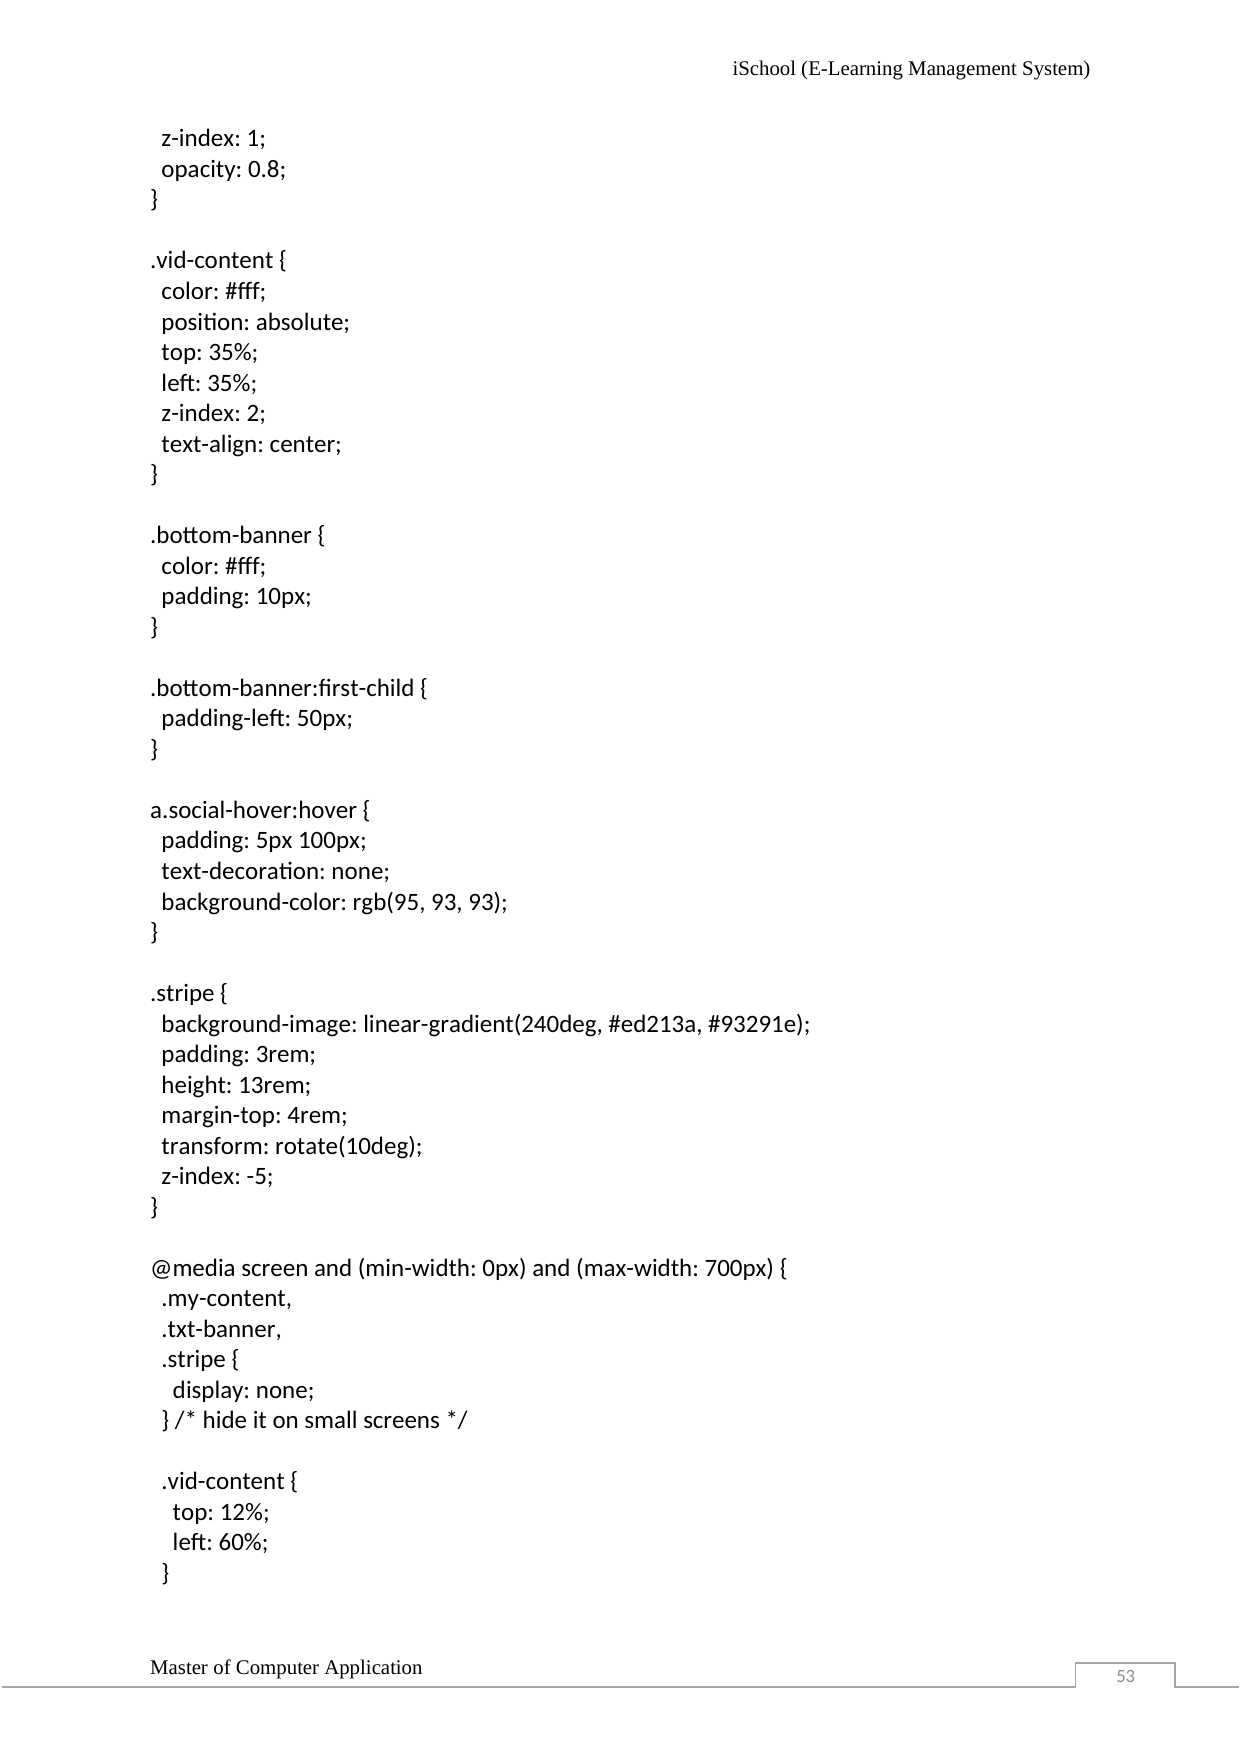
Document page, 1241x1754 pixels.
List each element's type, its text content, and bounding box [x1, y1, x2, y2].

text padding: 3rem; [150, 1038, 1090, 1069]
text background-color: rgb(95, 93, 93); [150, 886, 1090, 916]
text opacity: 0.8; [150, 153, 1090, 184]
text } /* hide it on small screens */ [150, 1404, 1090, 1435]
text top: 35%; [150, 336, 1090, 367]
text .my-content, [150, 1282, 1090, 1313]
text background-image: linear-gradient(240deg, #ed213a, #93291e); [150, 1008, 1090, 1038]
text z-index: 1; [150, 123, 1090, 153]
text top: 12%; [150, 1496, 1090, 1527]
text } [150, 458, 1090, 489]
text color: #fff; [150, 275, 1090, 306]
text display: none; [150, 1374, 1090, 1404]
text } [150, 1191, 1090, 1221]
text .stripe { [150, 1343, 1090, 1374]
text .vid-content { [150, 1466, 1090, 1496]
text z-index: 2; [150, 397, 1090, 428]
text transform: rotate(10deg); [150, 1130, 1090, 1160]
text } [150, 916, 1090, 947]
text padding-left: 50px; [150, 702, 1090, 733]
text } [150, 611, 1090, 641]
text color: #fff; [150, 550, 1090, 580]
text } [150, 184, 1090, 214]
text padding: 5px 100px; [150, 824, 1090, 855]
text height: 13rem; [150, 1069, 1090, 1099]
text @media screen and (min-width: 0px) and (max-width: 700px) { [150, 1252, 1090, 1282]
text a.social-hover:hover { [150, 794, 1090, 824]
text left: 35%; [150, 367, 1090, 397]
text z-index: -5; [150, 1160, 1090, 1191]
text padding: 10px; [150, 580, 1090, 611]
text } [150, 733, 1090, 763]
text position: absolute; [150, 306, 1090, 336]
text text-align: center; [150, 428, 1090, 458]
text } [150, 1557, 1090, 1588]
text margin-top: 4rem; [150, 1099, 1090, 1130]
text left: 60%; [150, 1527, 1090, 1557]
text .txt-banner, [150, 1313, 1090, 1343]
text .bottom-banner:first-child { [150, 672, 1090, 702]
text .vid-content { [150, 245, 1090, 275]
text .stripe { [150, 977, 1090, 1008]
text text-decoration: none; [150, 855, 1090, 886]
text .bottom-banner { [150, 519, 1090, 550]
